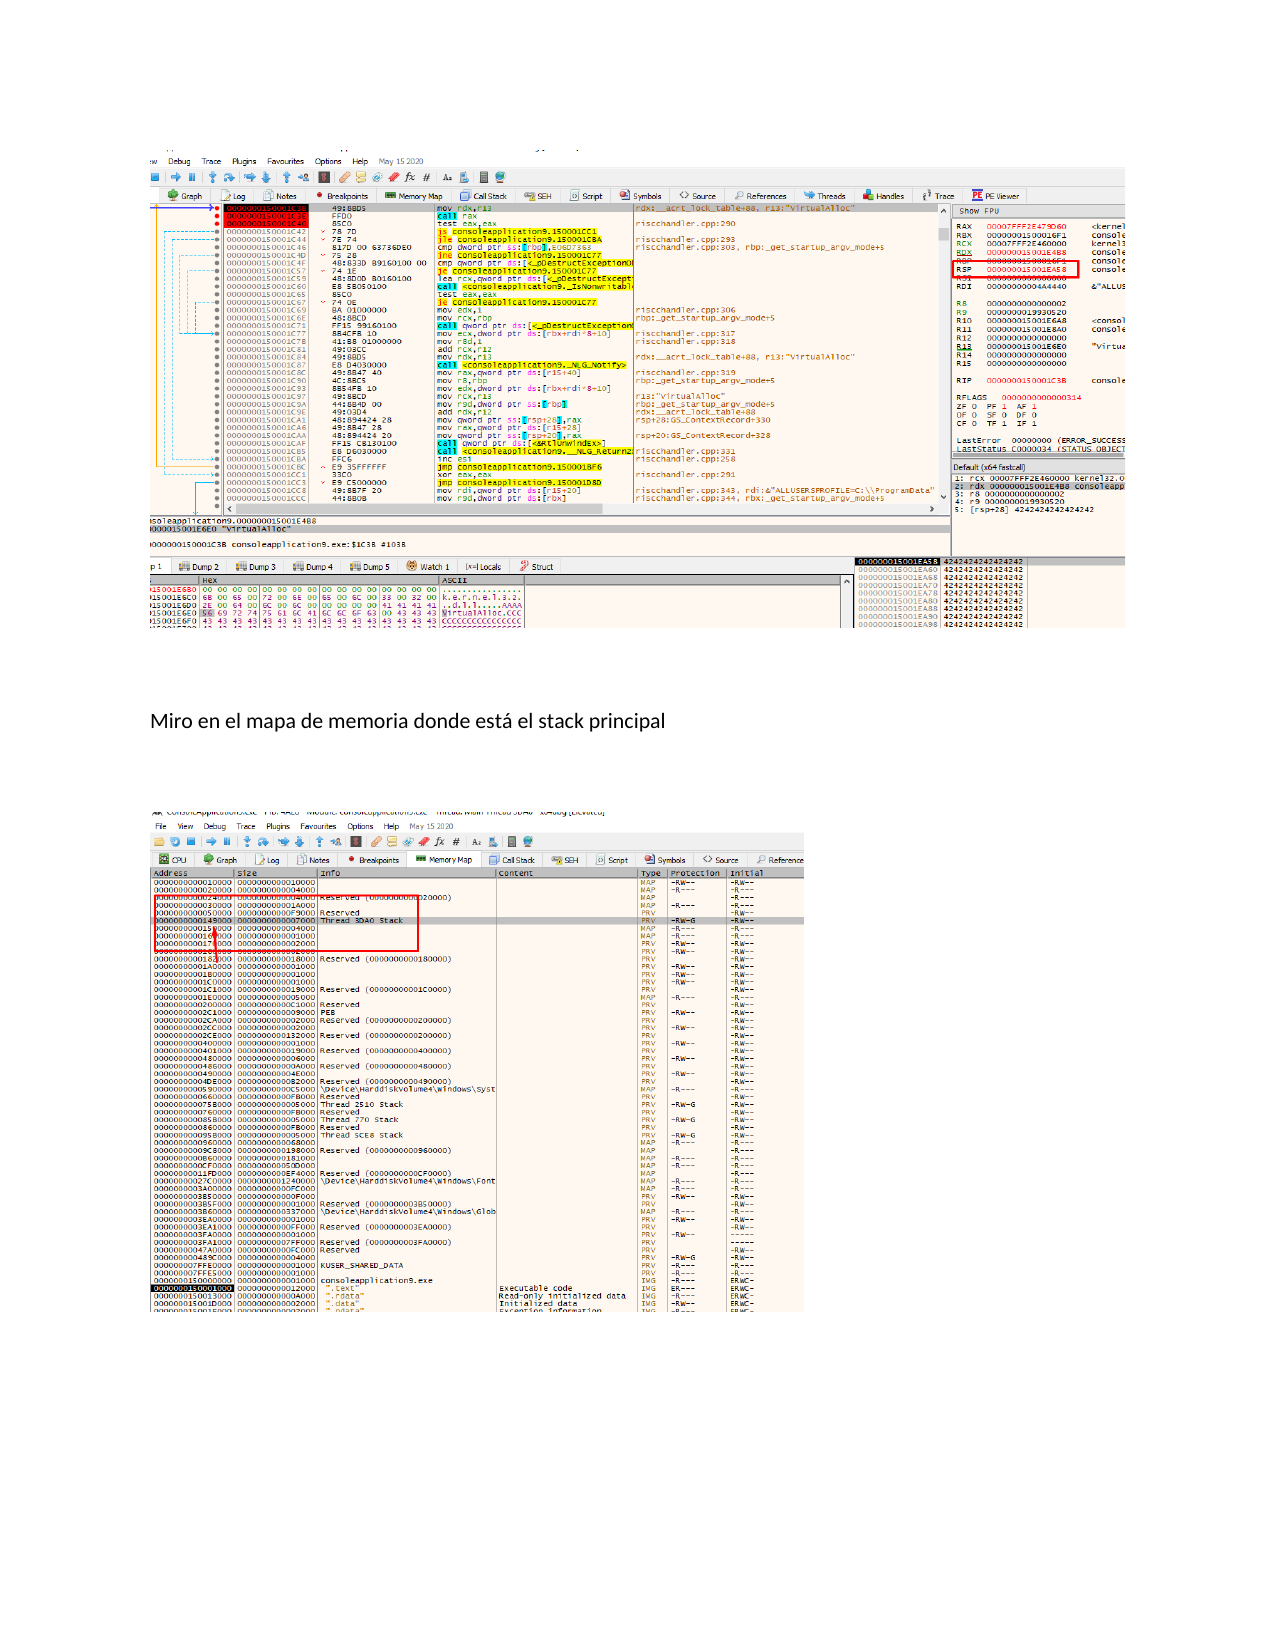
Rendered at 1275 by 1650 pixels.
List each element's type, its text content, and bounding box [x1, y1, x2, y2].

picture [150, 812, 804, 1312]
text Miro en el mapa de memoria donde está el stack principal [150, 707, 1125, 733]
picture [150, 150, 1125, 628]
